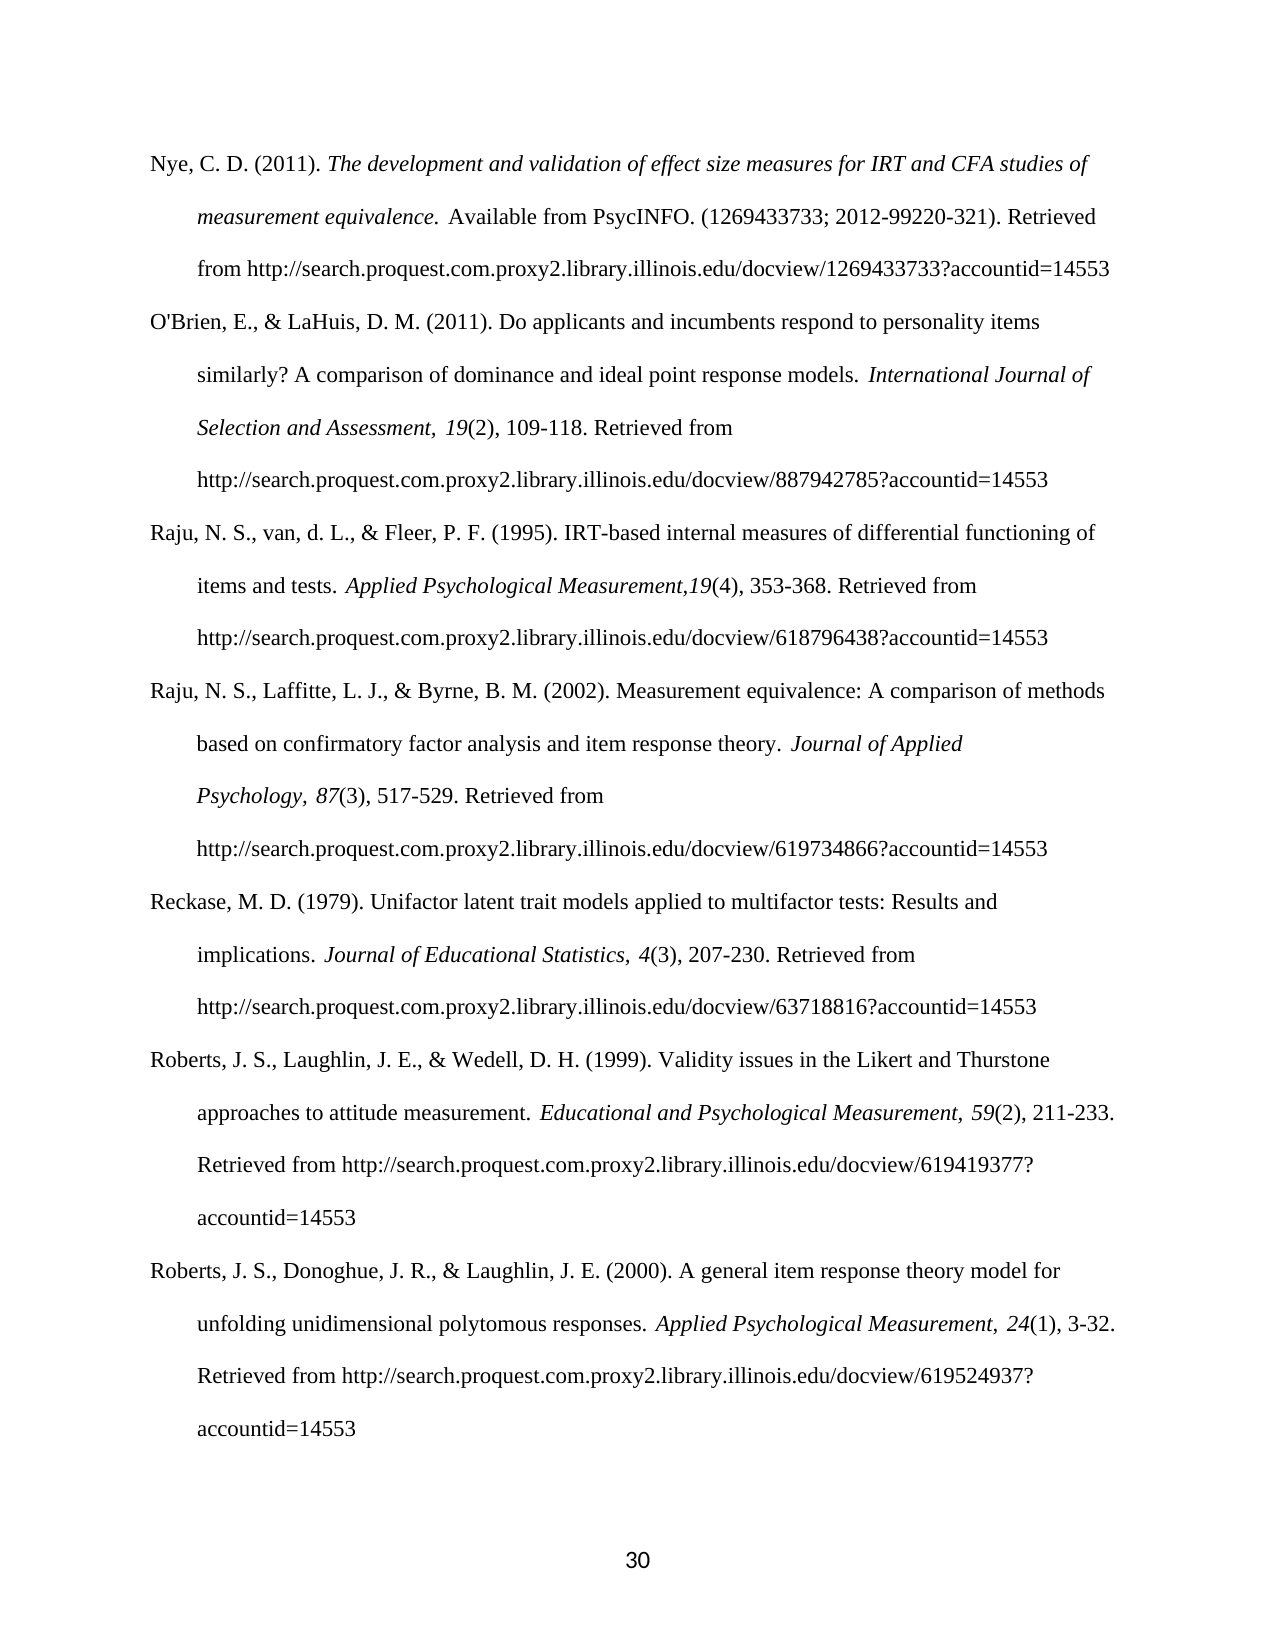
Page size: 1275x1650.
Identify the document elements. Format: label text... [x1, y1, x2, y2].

text Raju, N. S., Laffitte, L. J., & Byrne, B. M. (2002). Measurement equivalence: A comparison of methods based on confirmatory factor analysis and item response theory. Journal of Applied Psychology, 87(3), 517-529. Retrieved from http://search.proquest.com.proxy2.library.illinois.edu/docview/619734866?accountid=14553 [150, 677, 1125, 862]
text O'Brien, E., & LaHuis, D. M. (2011). Do applicants and incumbents respond to personality items similarly? A comparison of dominance and ideal point response models. International Journal of Selection and Assessment, 19(2), 109-118. Retrieved from http://search.proquest.com.proxy2.library.illinois.edu/docview/887942785?accountid=14553 [150, 308, 1125, 493]
text Nye, C. D. (2011). The development and validation of effect size measures for IRT and CFA studies of measurement equivalence. Available from PsycINFO. (1269433733; 2012-99220-321). Retrieved from http://search.proquest.com.proxy2.library.illinois.edu/docview/1269433733?accountid=14553 [150, 150, 1125, 282]
text Roberts, J. S., Donoghue, J. R., & Laughlin, J. E. (2000). A general item response theory model for unfolding unidimensional polytomous responses. Applied Psychological Measurement, 24(1), 3-32. Retrieved from http://search.proquest.com.proxy2.library.illinois.edu/docview/619524937?accountid=14553 [150, 1257, 1125, 1441]
text Roberts, J. S., Laughlin, J. E., & Wedell, D. H. (1999). Validity issues in the Likert and Thurstone approaches to attitude measurement. Educational and Psychological Measurement, 59(2), 211-233. Retrieved from http://search.proquest.com.proxy2.library.illinois.edu/docview/619419377?accountid=14553 [150, 1046, 1125, 1231]
text Reckase, M. D. (1979). Unifactor latent trait models applied to multifactor tests: Results and implications. Journal of Educational Statistics, 4(3), 207-230. Retrieved from http://search.proquest.com.proxy2.library.illinois.edu/docview/63718816?accountid=14553 [150, 888, 1125, 1020]
text Raju, N. S., van, d. L., & Fleer, P. F. (1995). IRT-based internal measures of differential functioning of items and tests. Applied Psychological Measurement,19(4), 353-368. Retrieved from http://search.proquest.com.proxy2.library.illinois.edu/docview/618796438?accountid=14553 [150, 519, 1125, 651]
